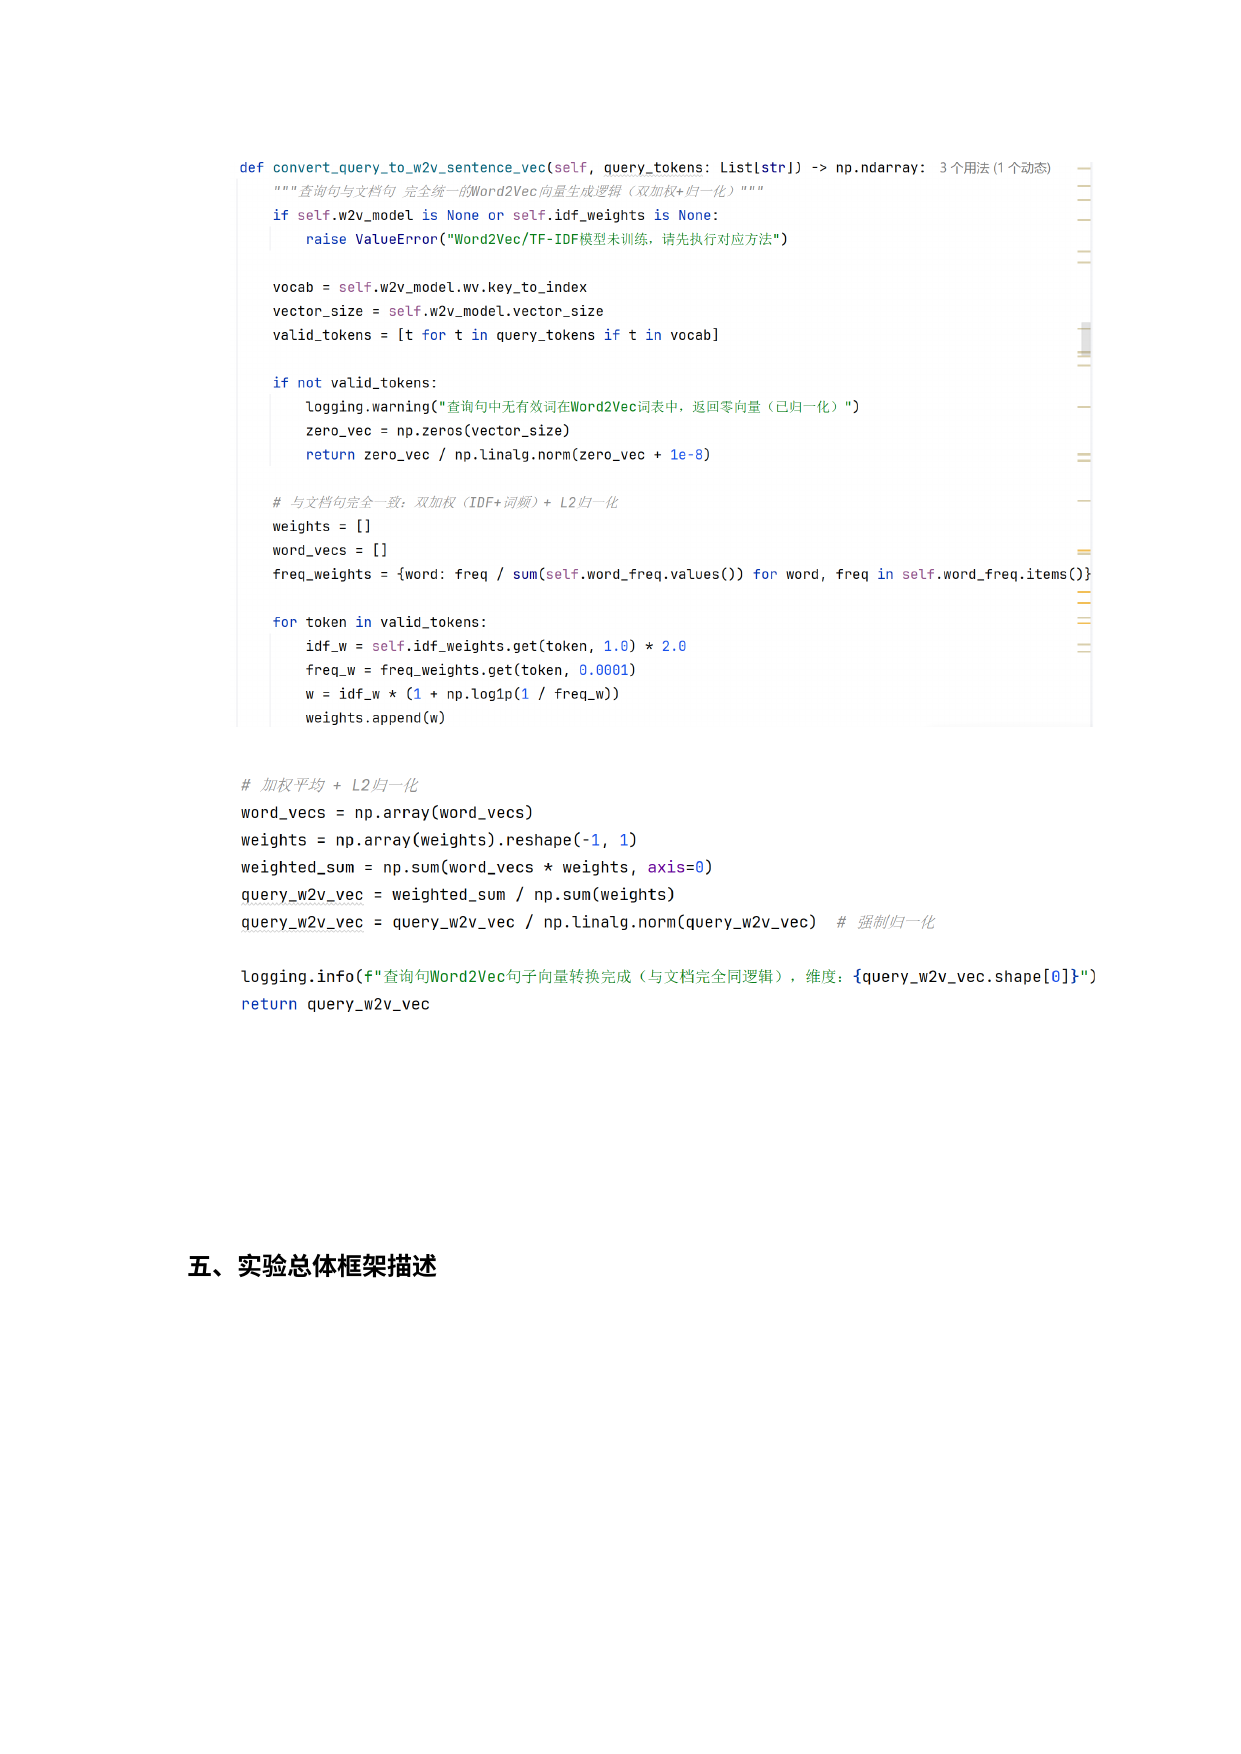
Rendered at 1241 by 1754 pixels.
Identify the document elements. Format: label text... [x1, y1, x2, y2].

picture [229, 761, 1095, 1026]
text 五、实验总体框架描述 [187, 1232, 1053, 1297]
picture [229, 162, 1094, 727]
